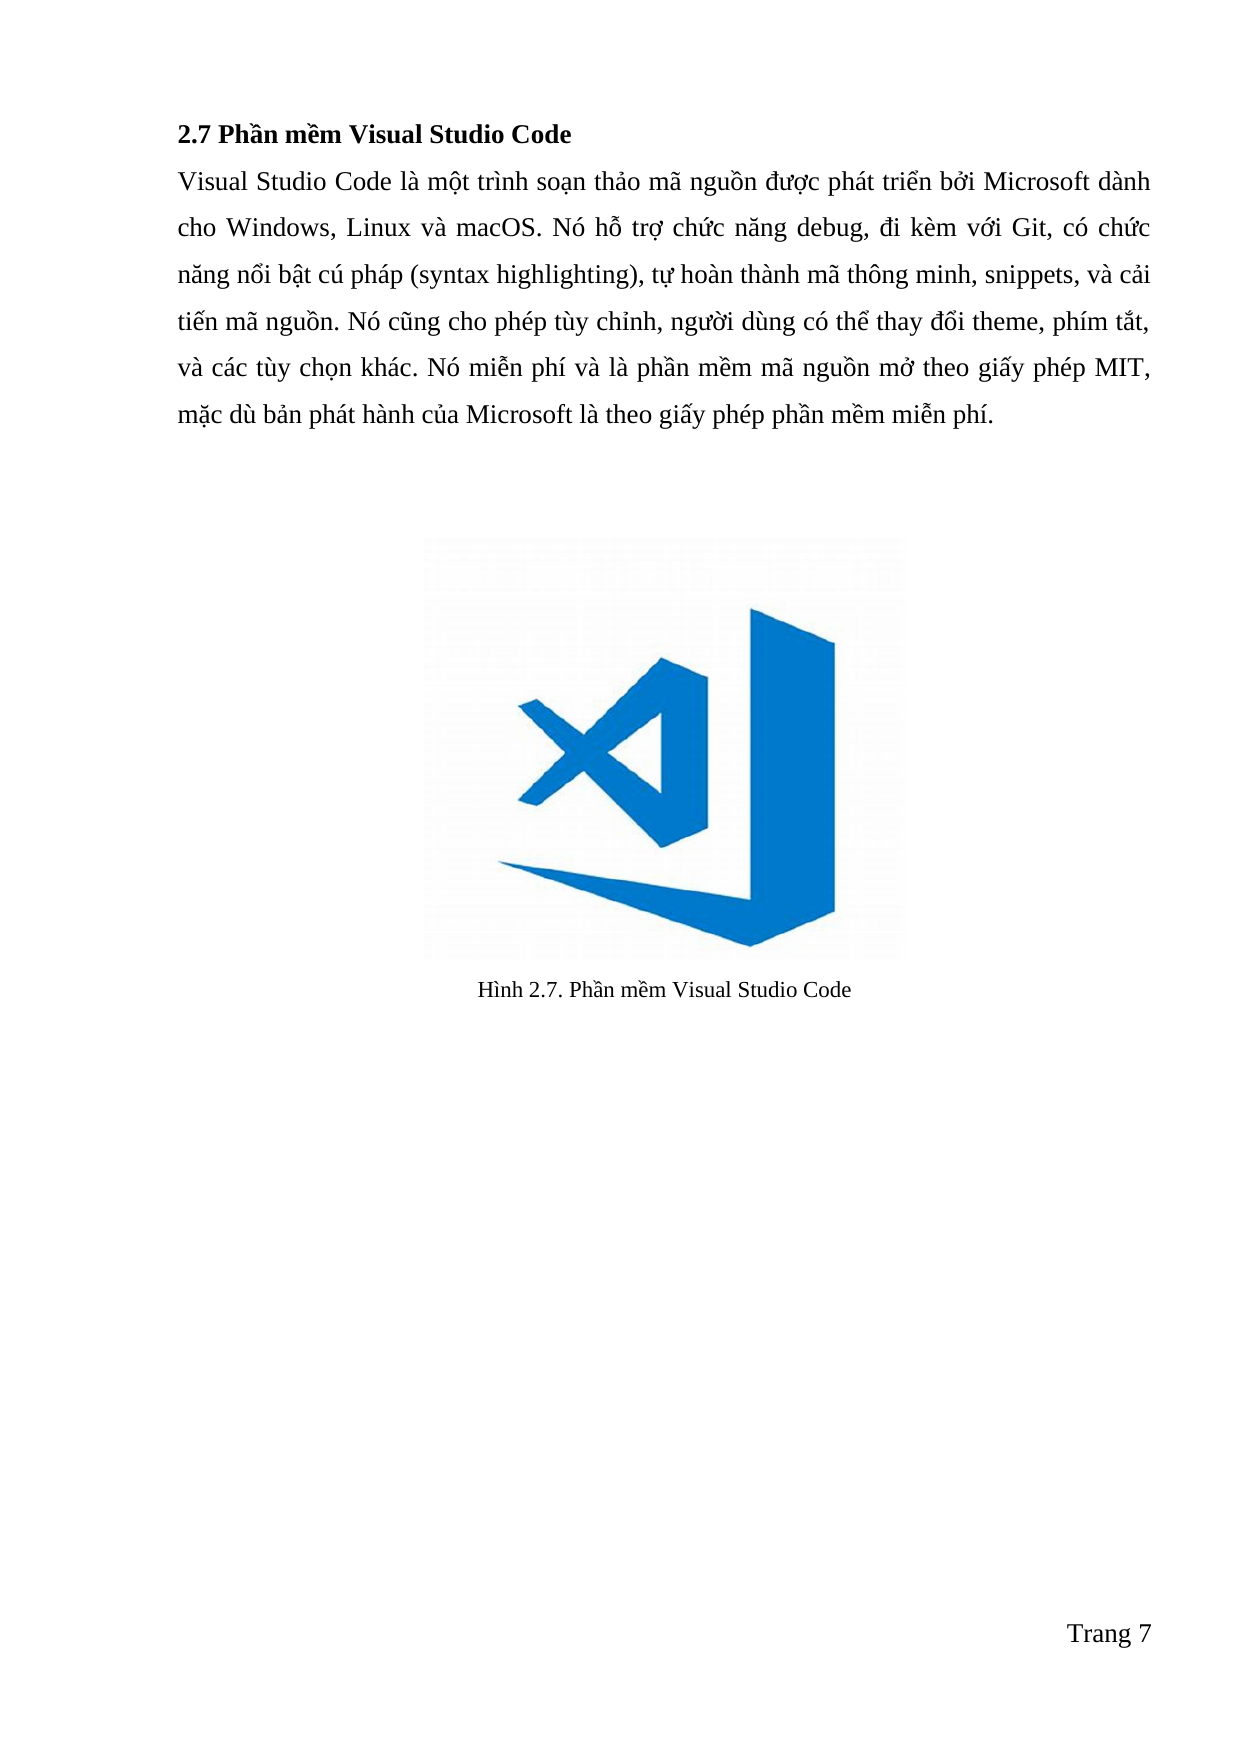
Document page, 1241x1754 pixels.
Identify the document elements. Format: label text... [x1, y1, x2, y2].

text Hình 2.7. Phần mềm Visual Studio Code [177, 976, 1152, 1002]
picture [423, 538, 906, 961]
text Visual Studio Code là một trình soạn thảo mã nguồn được phát triển bởi Microsoft dành cho Windows, Linux và macOS. Nó hỗ trợ chức năng debug, đi kèm với Git, có chức năng nổi bật cú pháp (syntax highlighting), tự hoàn thành mã thông minh, snippets, và cải tiến mã nguồn. Nó cũng cho phép tùy chỉnh, người dùng có thể thay đổi theme, phím tắt, và các tùy chọn khác. Nó miễn phí và là phần mềm mã nguồn mở theo giấy phép MIT, mặc dù bản phát hành của Microsoft là theo giấy phép phần mềm miễn phí. [177, 165, 1152, 429]
text 2.7 Phần mềm Visual Studio Code [177, 118, 1152, 149]
